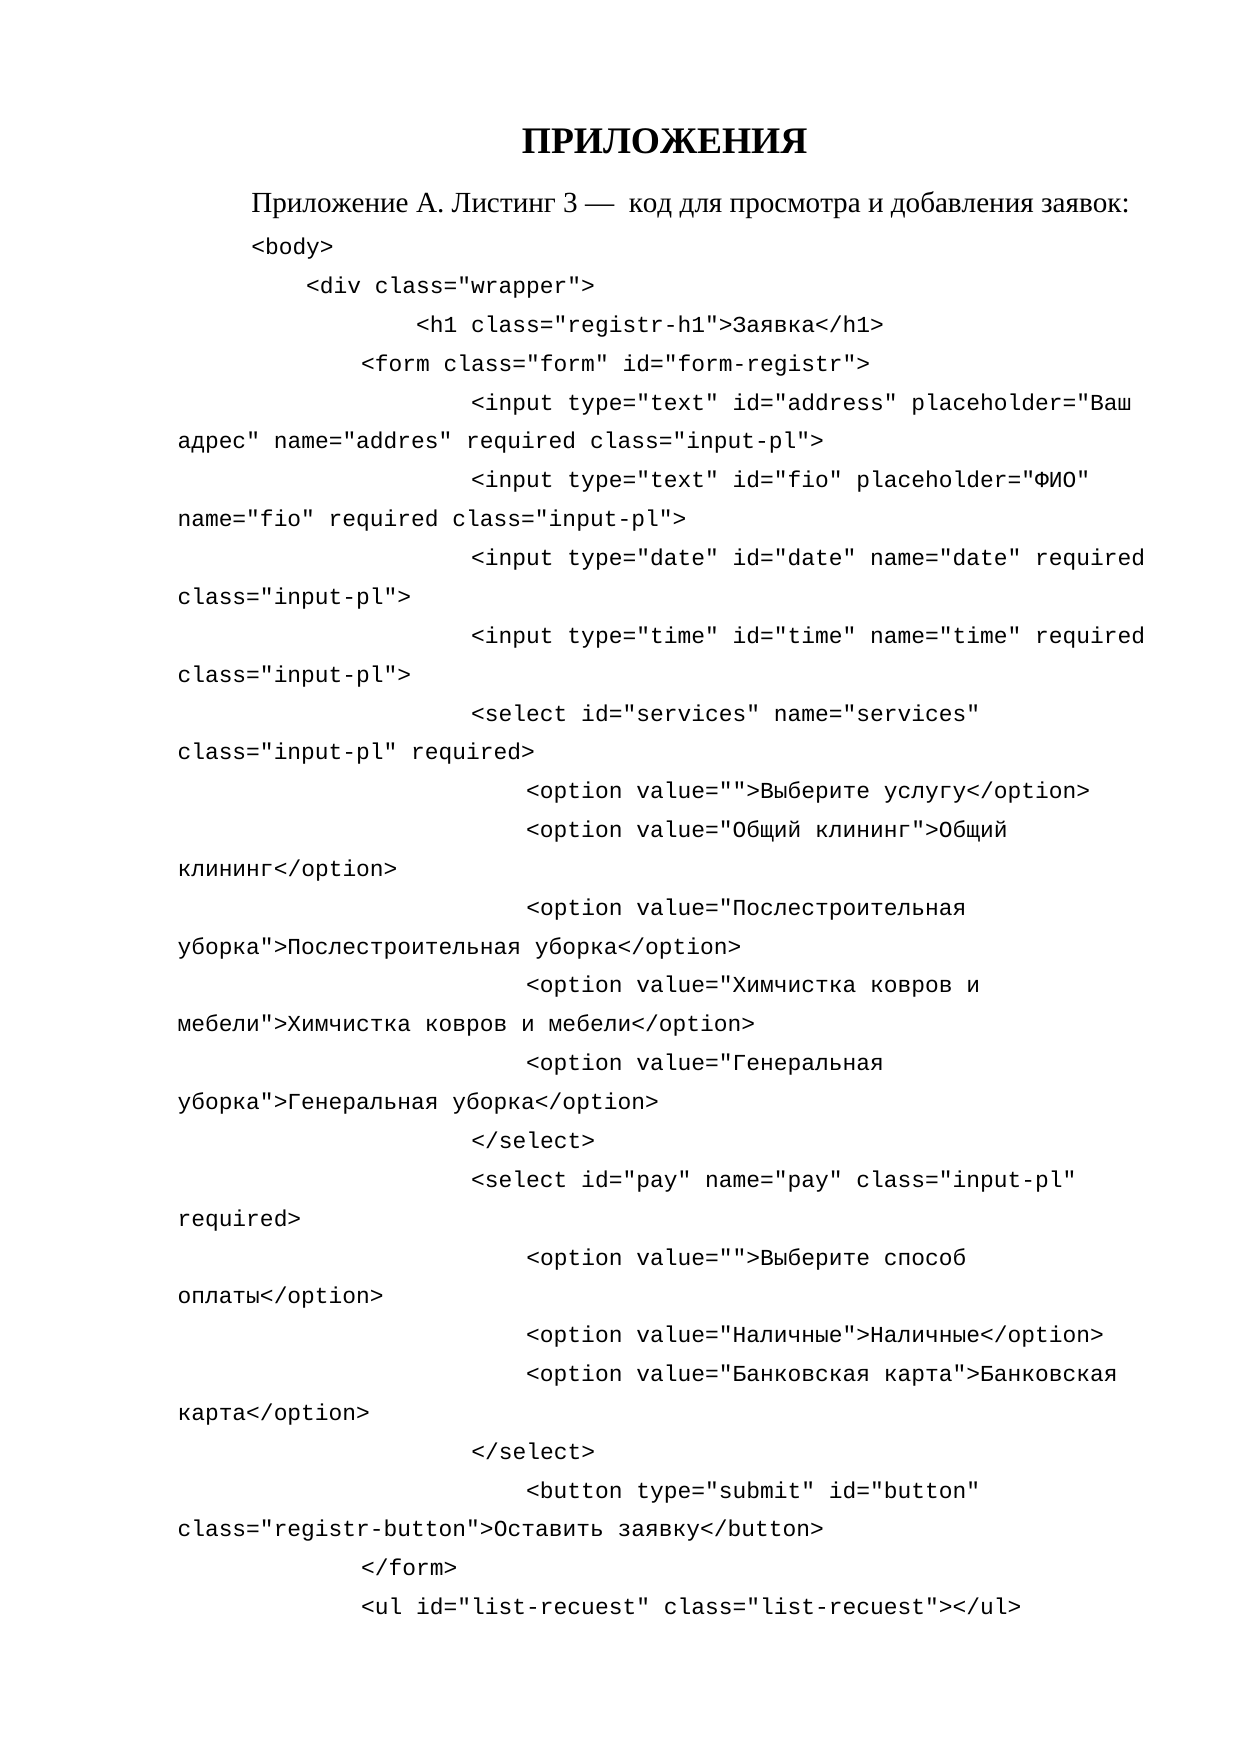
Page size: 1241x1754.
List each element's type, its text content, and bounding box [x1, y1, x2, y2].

text <input type="time" id="time" name="time" required class="input-pl"> [177, 624, 1152, 689]
text <button type="submit" id="button" class="registr-button">Оставить заявку</button> [177, 1479, 1152, 1544]
text </form> [177, 1557, 1152, 1583]
text <option value="">Выберите услугу</option> [177, 779, 1152, 806]
text <input type="text" id="address" placeholder="Ваш адрес" name="addres" required class="input-pl"> [177, 391, 1152, 456]
text <select id="services" name="services" class="input-pl" required> [177, 702, 1152, 767]
text <h1 class="registr-h1">Заявка</h1> [177, 313, 1152, 339]
text <div class="wrapper"> [177, 274, 1152, 300]
text </select> [177, 1129, 1152, 1155]
text Приложение А. Листинг 3 — код для просмотра и добавления заявок: [177, 185, 1152, 219]
text <option value="Послестроительная уборка">Послестроительная уборка</option> [177, 896, 1152, 961]
text <option value="Химчистка ковров и мебели">Химчистка ковров и мебели</option> [177, 974, 1152, 1039]
text </select> [177, 1440, 1152, 1466]
text <input type="text" id="fio" placeholder="ФИО" name="fio" required class="input-pl"> [177, 469, 1152, 533]
text <option value="">Выберите способ оплаты</option> [177, 1246, 1152, 1311]
subtitle ПРИЛОЖЕНИЯ [177, 118, 1152, 161]
text <ul id="list-recuest" class="list-recuest"></ul> [177, 1596, 1152, 1621]
text <option value="Банковская карта">Банковская карта</option> [177, 1362, 1152, 1427]
text <option value="Общий клининг">Общий клининг</option> [177, 818, 1152, 883]
text <select id="pay" name="pay" class="input-pl" required> [177, 1168, 1152, 1233]
text <option value="Наличные">Наличные</option> [177, 1323, 1152, 1349]
text <option value="Генеральная уборка">Генеральная уборка</option> [177, 1052, 1152, 1116]
text <body> [177, 236, 1152, 262]
text <input type="date" id="date" name="date" required class="input-pl"> [177, 546, 1152, 611]
text <form class="form" id="form-registr"> [177, 352, 1152, 378]
